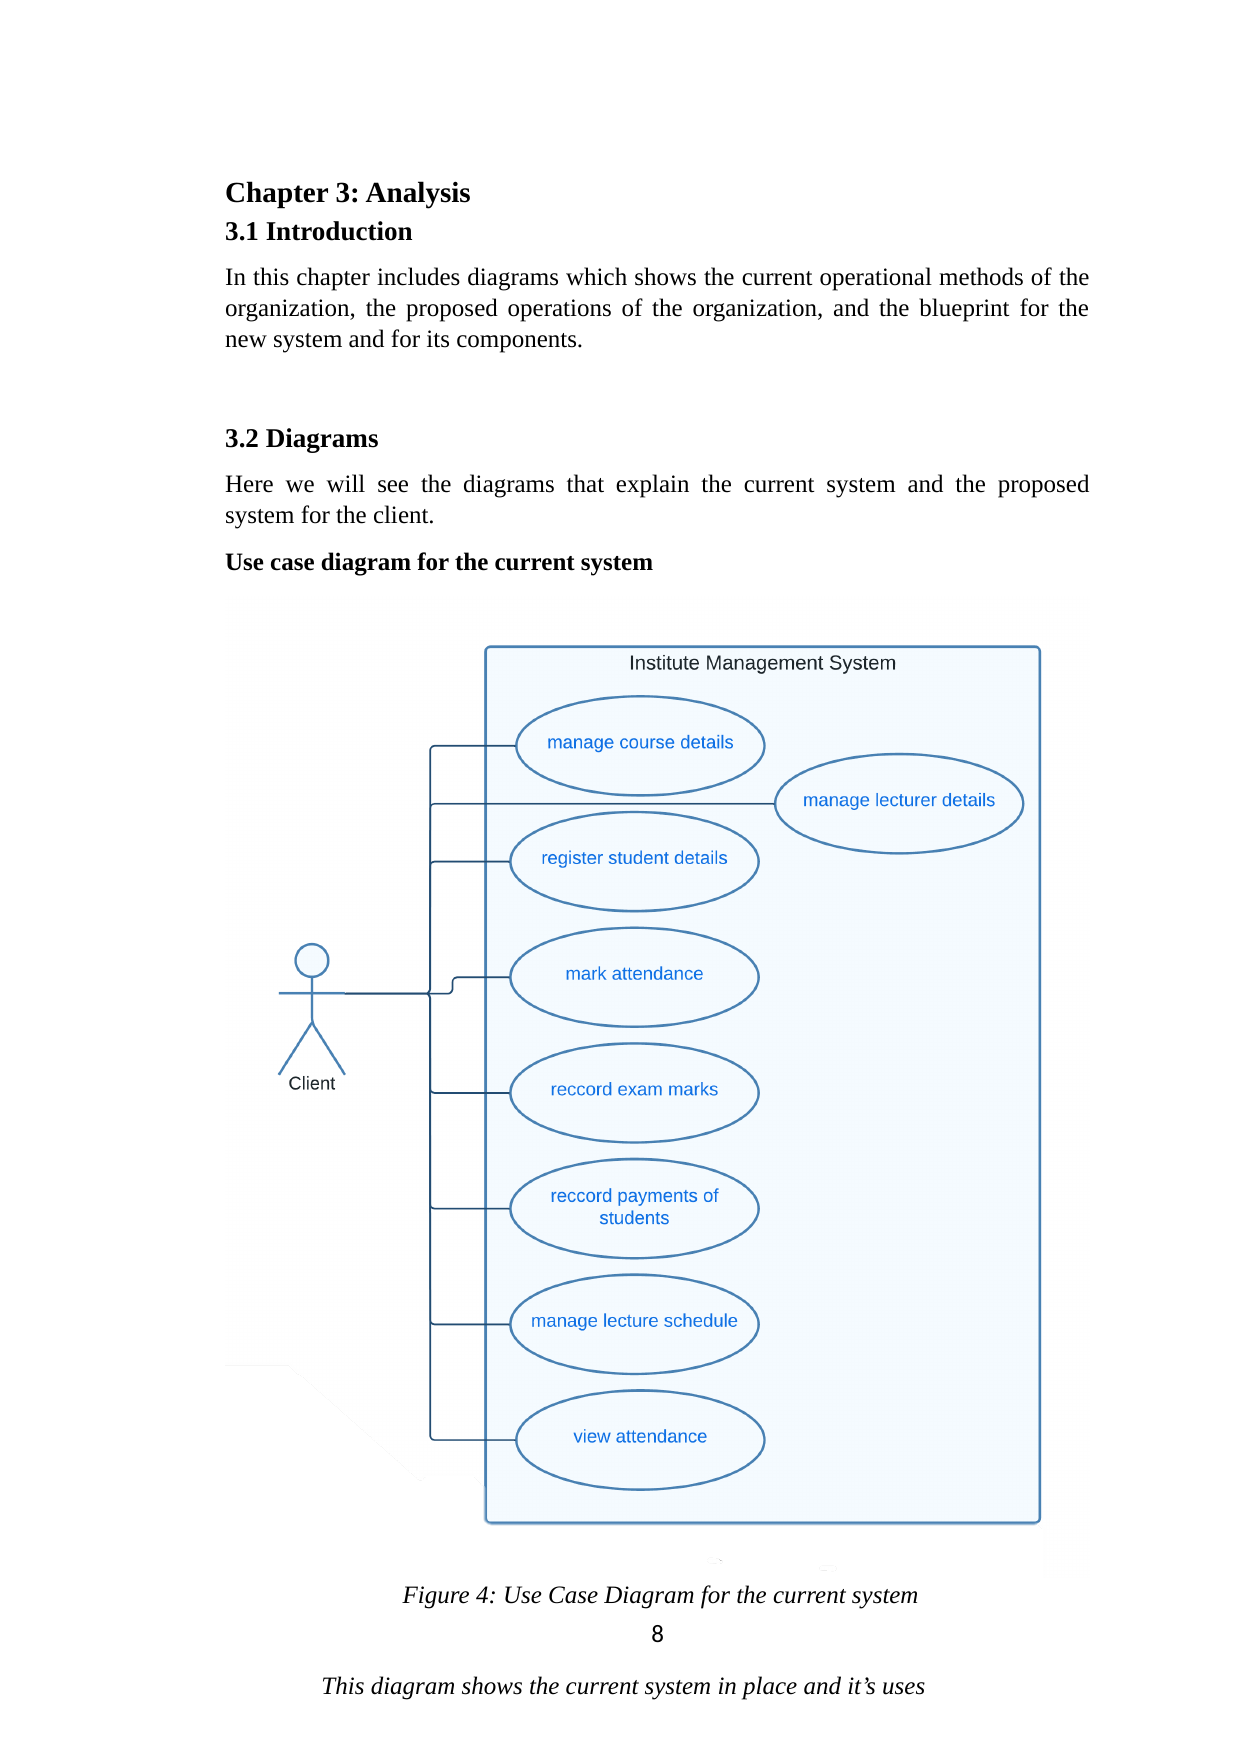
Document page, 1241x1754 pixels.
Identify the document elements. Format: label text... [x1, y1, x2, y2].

text In this chapter includes diagrams which shows the current operational methods of the organization, the proposed operations of the organization, and the blueprint for the new system and for its components. [225, 262, 1090, 353]
subtitle Use case diagram for the current system [225, 547, 1090, 576]
subtitle 3.1 Introduction [225, 215, 1090, 246]
subtitle 3.2 Diagrams [225, 422, 1090, 453]
subtitle Chapter 3: Analysis [225, 175, 1090, 208]
picture [225, 596, 1090, 1578]
text Here we will see the diagrams that explain the current system and the proposed system for the client. [225, 469, 1090, 528]
